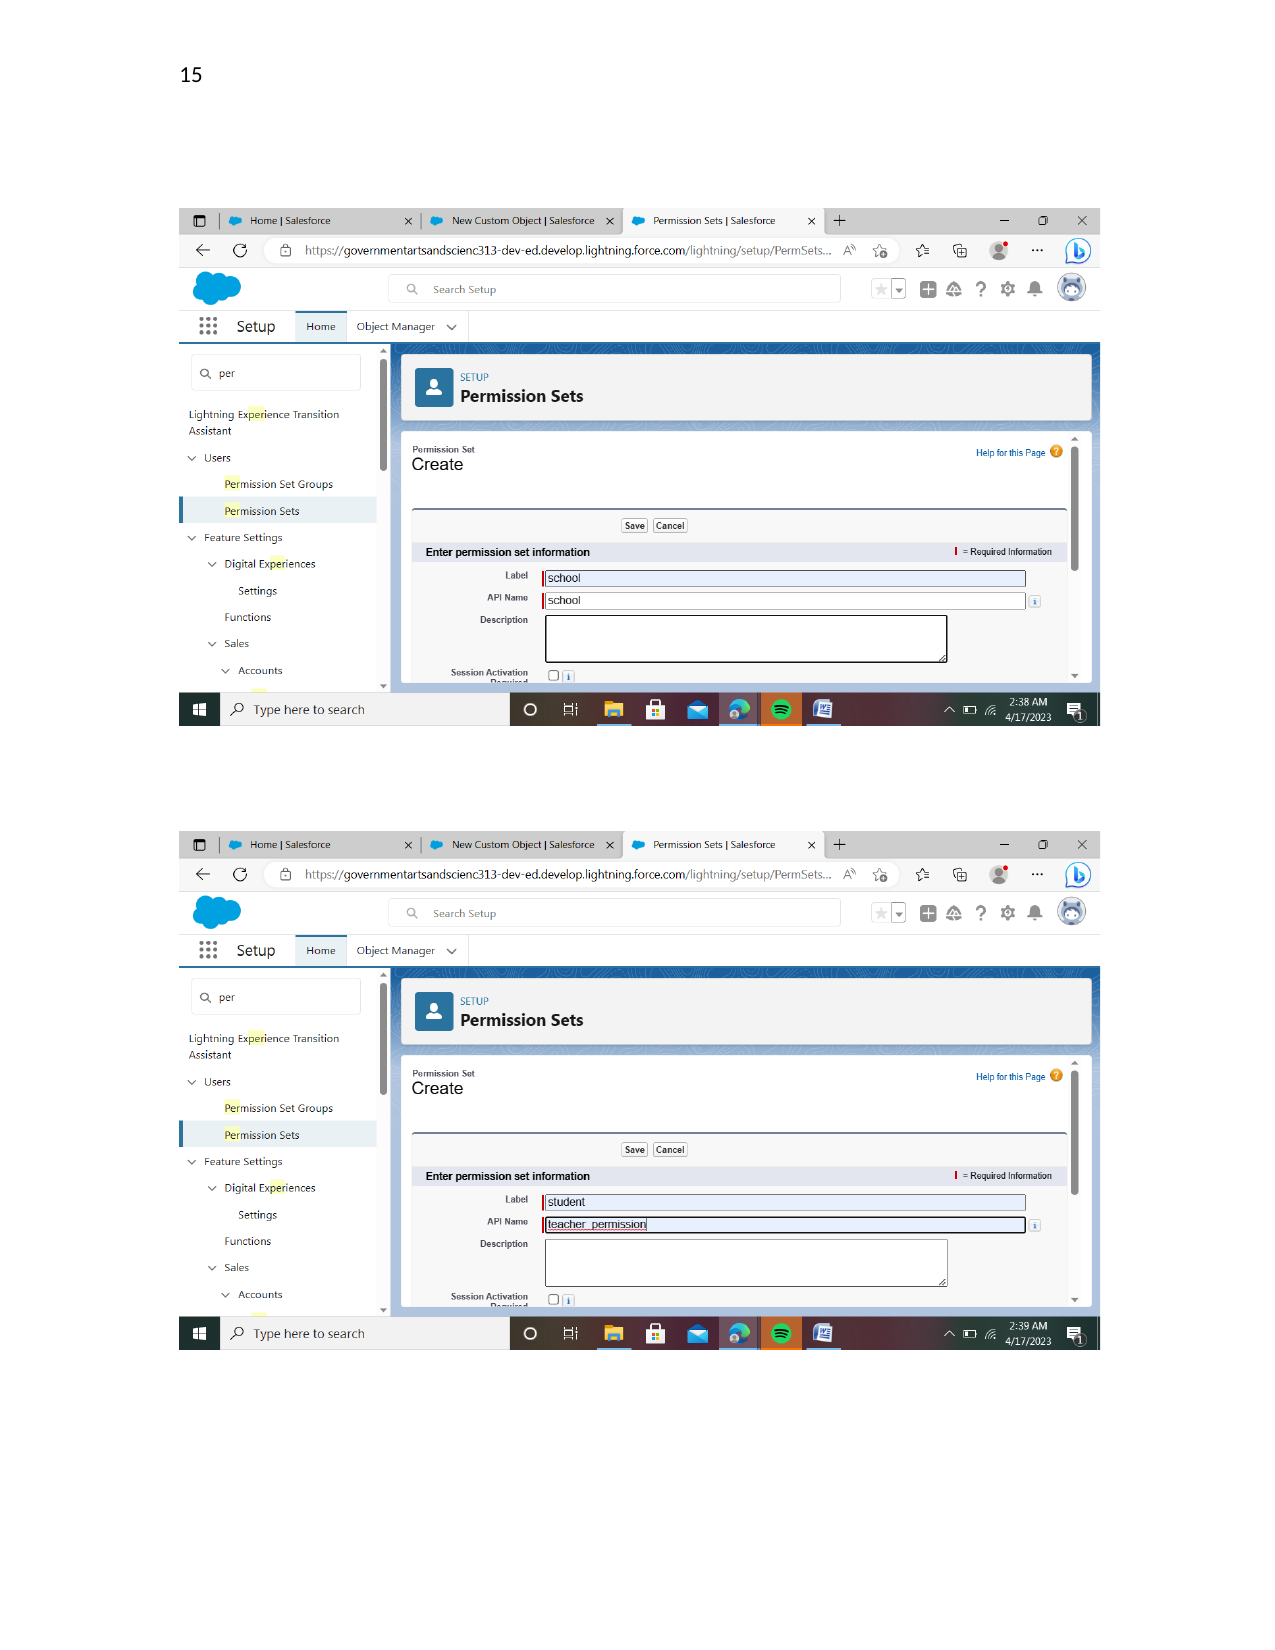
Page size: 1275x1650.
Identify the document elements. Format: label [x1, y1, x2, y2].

picture [179, 831, 1100, 1350]
picture [179, 208, 1100, 726]
